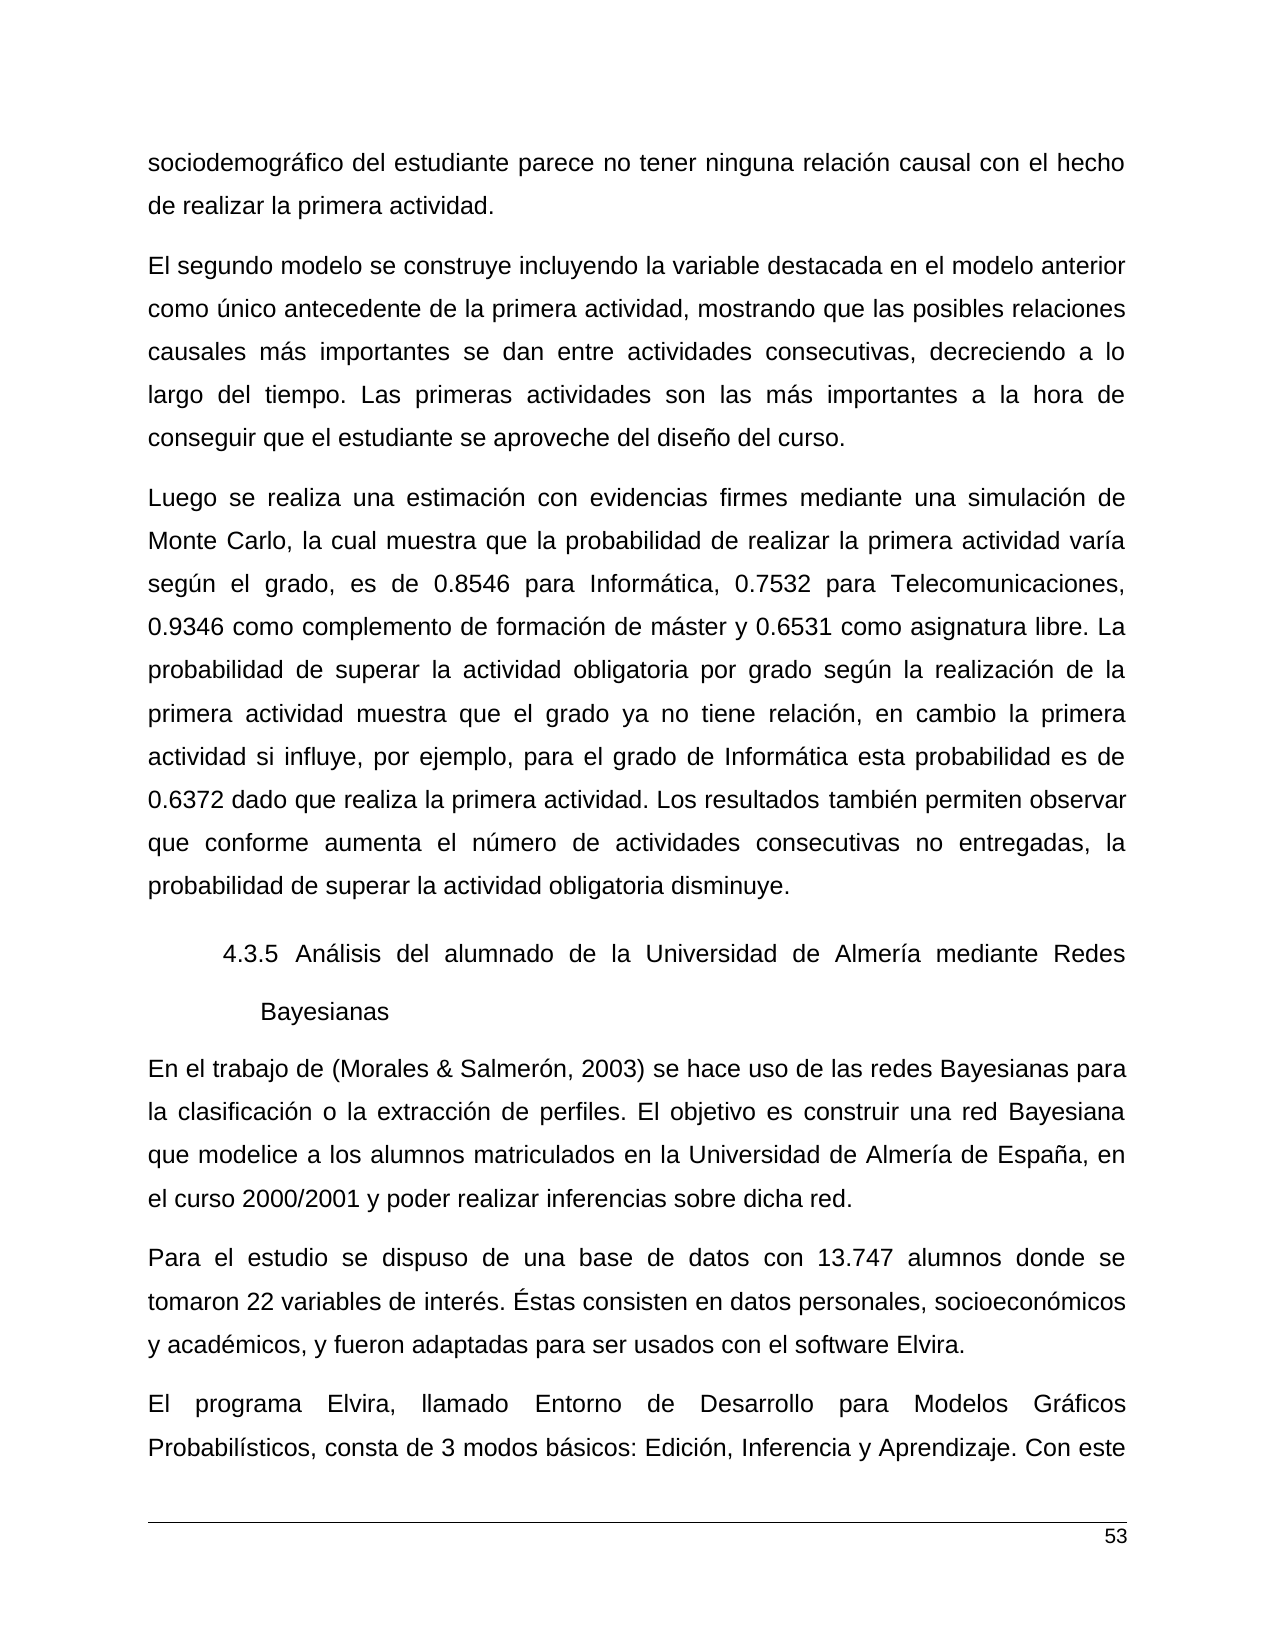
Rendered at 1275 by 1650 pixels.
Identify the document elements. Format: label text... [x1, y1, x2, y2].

text En el trabajo de se hace uso de las redes Bayesianas para la clasificación o la extracción de perfiles. El objetivo es construir una red Bayesiana que modelice a los alumnos matriculados en la Universidad de Almería de España, en el curso 2000/2001 y poder realizar inferencias sobre dicha red. [148, 1054, 1127, 1212]
text Análisis del alumnado de la Universidad de Almería mediante Redes Bayesianas [223, 939, 1127, 1025]
text Luego se realiza una estimación con evidencias firmes mediante una simulación de Monte Carlo, la cual muestra que la probabilidad de realizar la primera actividad varía según el grado, es de 0.8546 para Informática, 0.7532 para Telecomunicaciones, 0.9346 como complemento de formación de máster y 0.6531 como asignatura libre. La probabilidad de superar la actividad obligatoria por grado según la realización de la primera actividad muestra que el grado ya no tiene relación, en cambio la primera actividad si influye, por ejemplo, para el grado de Informática esta probabilidad es de 0.6372 dado que realiza la primera actividad. Los resultados también permiten observar que conforme aumenta el número de actividades consecutivas no entregadas, la probabilidad de superar la actividad obligatoria disminuye. [148, 483, 1127, 900]
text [148, 1389, 1127, 1461]
text El segundo modelo se construye incluyendo la variable destacada en el modelo anterior como único antecedente de la primera actividad, mostrando que las posibles relaciones causales más importantes se dan entre actividades consecutivas, decreciendo a lo largo del tiempo. Las primeras actividades son las más importantes a la hora de conseguir que el estudiante se aproveche del diseño del curso. [148, 251, 1127, 452]
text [148, 148, 1127, 219]
text Para el estudio se dispuso de una base de datos con 13.747 alumnos donde se tomaron 22 variables de interés. Éstas consisten en datos personales, socioeconómicos y académicos, y fueron adaptadas para ser usados con el software Elvira. [148, 1243, 1127, 1358]
